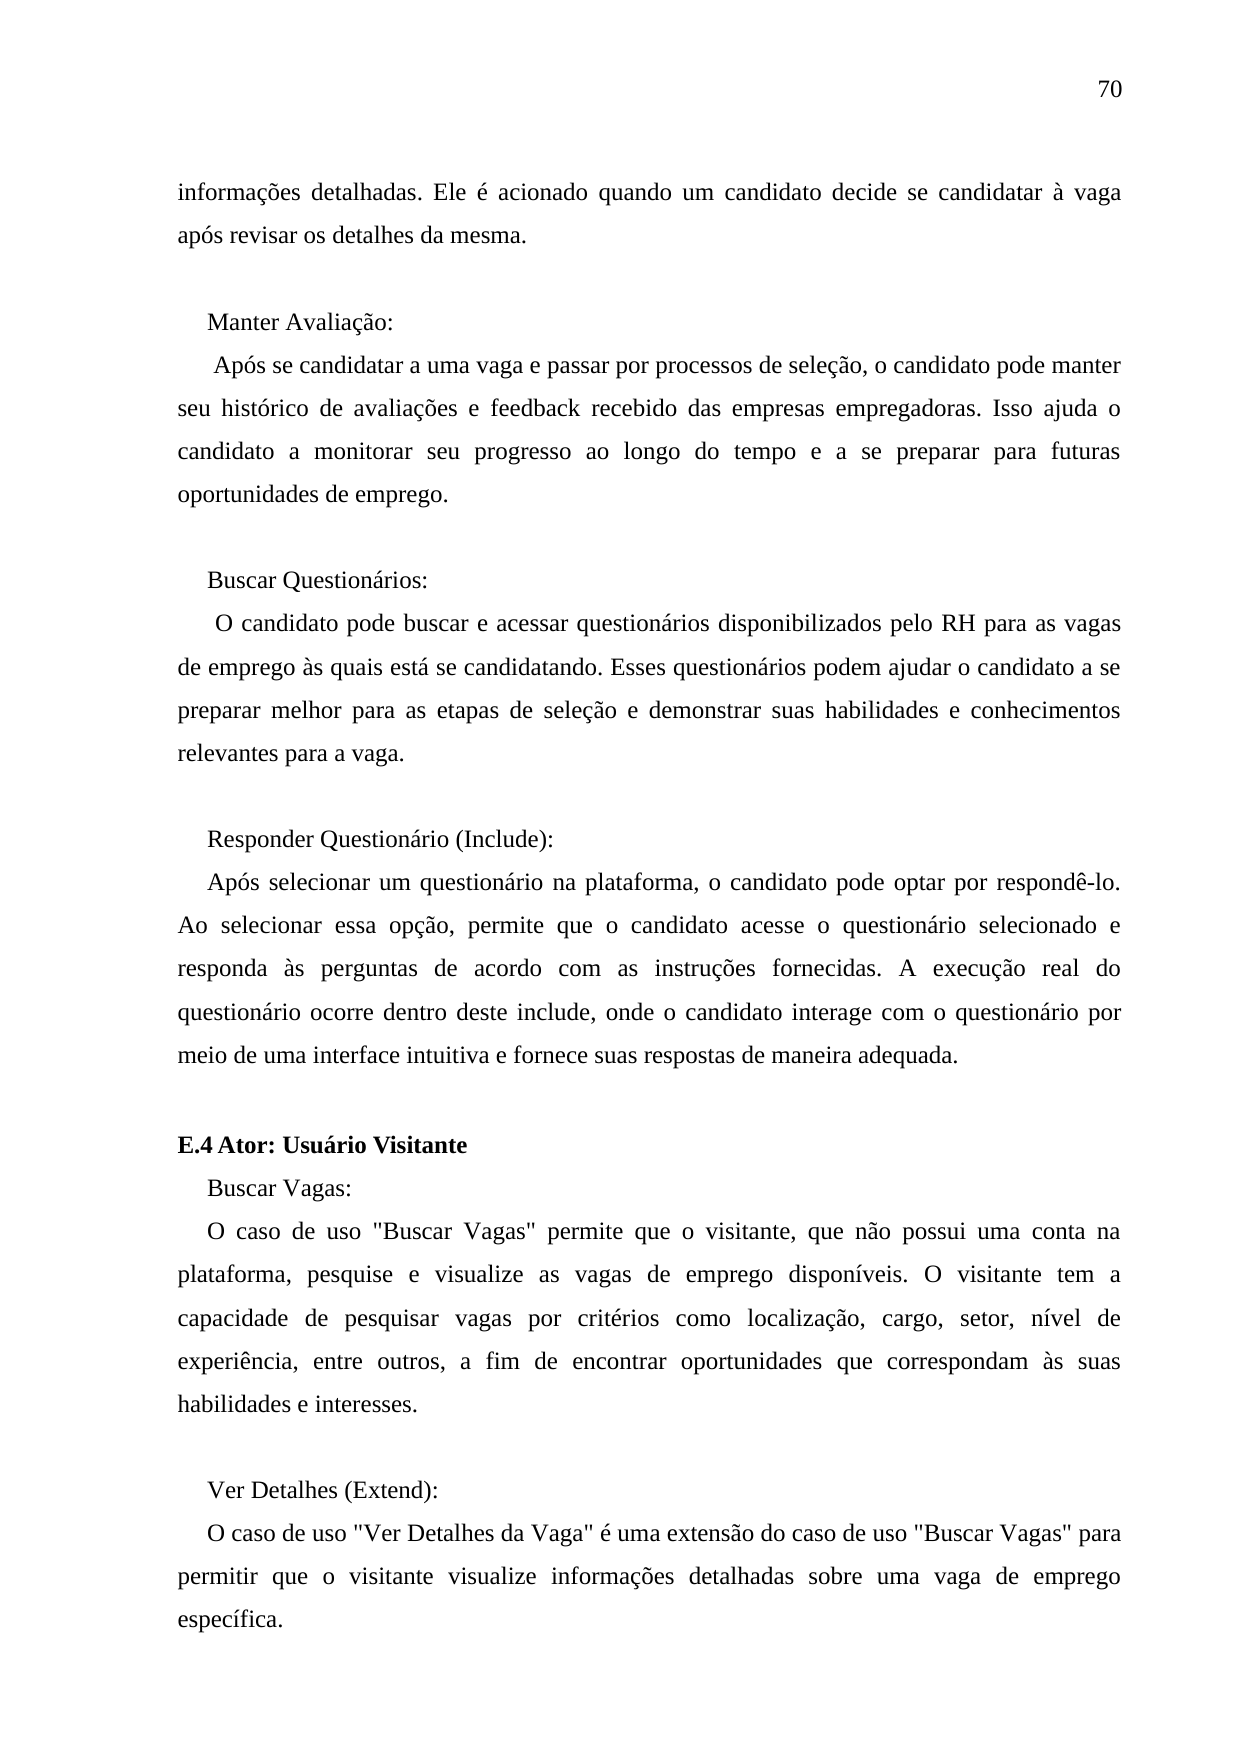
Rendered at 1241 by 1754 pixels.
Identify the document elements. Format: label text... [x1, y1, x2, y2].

subtitle E.4 Ator: Usuário Visitante [177, 1130, 1122, 1159]
text Após se candidatar a uma vaga e passar por processos de seleção, o candidato pode manter seu histórico de avaliações e feedback recebido das empresas empregadoras. Isso ajuda o candidato a monitorar seu progresso ao longo do tempo e a se preparar para futuras oportunidades de emprego. [177, 350, 1122, 508]
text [177, 177, 1122, 249]
text Responder Questionário (Include): [177, 824, 1122, 853]
text O caso de uso "Buscar Vagas" permite que o visitante, que não possui uma conta na plataforma, pesquise e visualize as vagas de emprego disponíveis. O visitante tem a capacidade de pesquisar vagas por critérios como localização, cargo, setor, nível de experiência, entre outros, a fim de encontrar oportunidades que correspondam às suas habilidades e interesses. [177, 1216, 1122, 1418]
text Após selecionar um questionário na plataforma, o candidato pode optar por respondê-lo. Ao selecionar essa opção, permite que o candidato acesse o questionário selecionado e responda às perguntas de acordo com as instruções fornecidas. A execução real do questionário ocorre dentro deste include, onde o candidato interage com o questionário por meio de uma interface intuitiva e fornece suas respostas de maneira adequada. [177, 867, 1122, 1068]
text Buscar Vagas: [177, 1173, 1122, 1202]
text O candidato pode buscar e acessar questionários disponibilizados pelo RH para as vagas de emprego às quais está se candidatando. Esses questionários podem ajudar o candidato a se preparar melhor para as etapas de seleção e demonstrar suas habilidades e conhecimentos relevantes para a vaga. [177, 608, 1122, 767]
text Manter Avaliação: [177, 307, 1122, 335]
text Buscar Questionários: [177, 565, 1122, 594]
text O caso de uso "Ver Detalhes da Vaga" é uma extensão do caso de uso "Buscar Vagas" para permitir que o visitante visualize informações detalhadas sobre uma vaga de emprego específica. [177, 1518, 1122, 1633]
text Ver Detalhes (Extend): [177, 1475, 1122, 1504]
